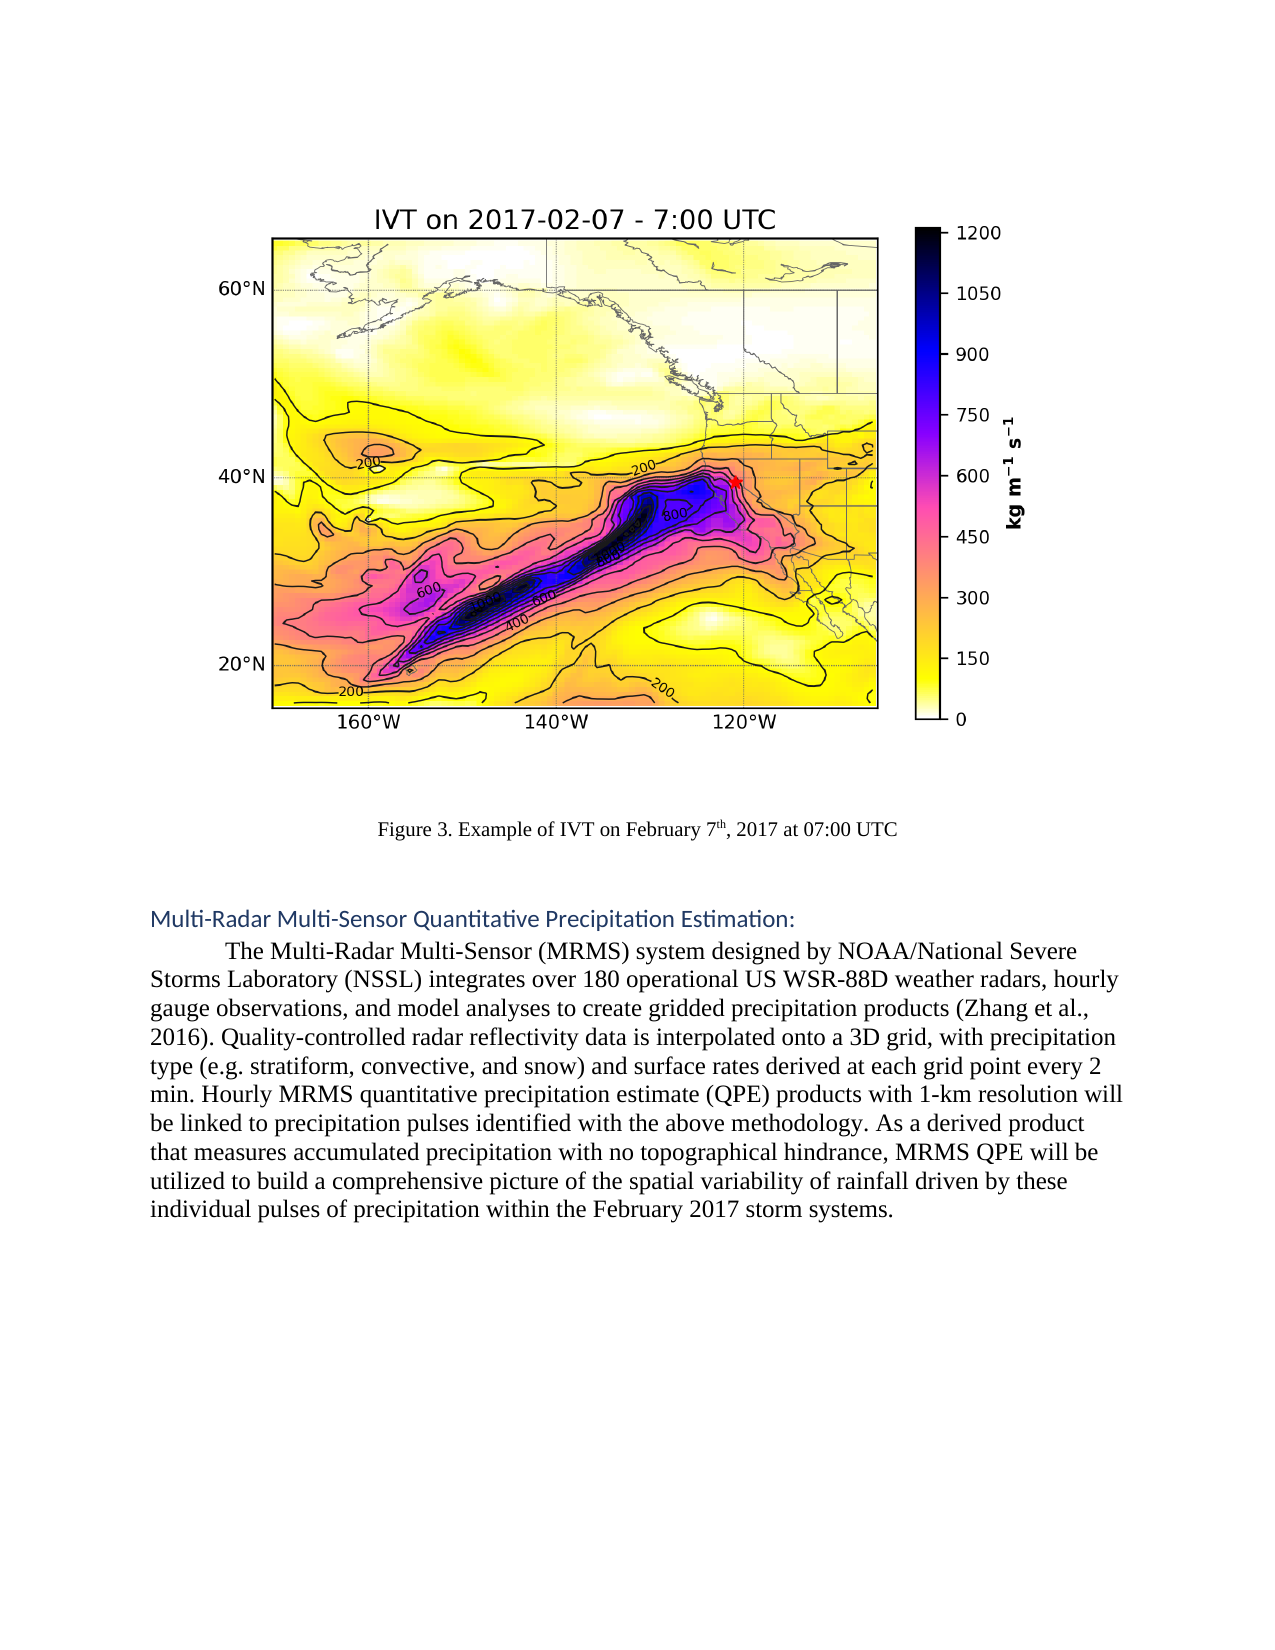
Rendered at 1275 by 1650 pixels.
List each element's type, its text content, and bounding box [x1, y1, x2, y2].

text The Multi-Radar Multi-Sensor (MRMS) system designed by NOAA/National Severe Storms Laboratory (NSSL) integrates over 180 operational US WSR-88D weather radars, hourly gauge observations, and model analyses to create gridded precipitation products (Zhang et al., 2016). Quality-controlled radar reflectivity data is interpolated onto a 3D grid, with precipitation type (e.g. stratiform, convective, and snow) and surface rates derived at each grid point every 2 min. Hourly MRMS quantitative precipitation estimate (QPE) products with 1-km resolution will be linked to precipitation pulses identified with the above methodology. As a derived product that measures accumulated precipitation with no topographical hindrance, MRMS QPE will be utilized to build a comprehensive picture of the spatial variability of rainfall driven by these individual pulses of precipitation within the February 2017 storm systems. [150, 936, 1125, 1223]
subtitle Multi-Radar Multi-Sensor Quantitative Precipitation Estimation: [150, 903, 1125, 933]
picture [150, 150, 1125, 800]
text Figure 3. Example of IVT on February 7th, 2017 at 07:00 UTC [150, 817, 1125, 841]
